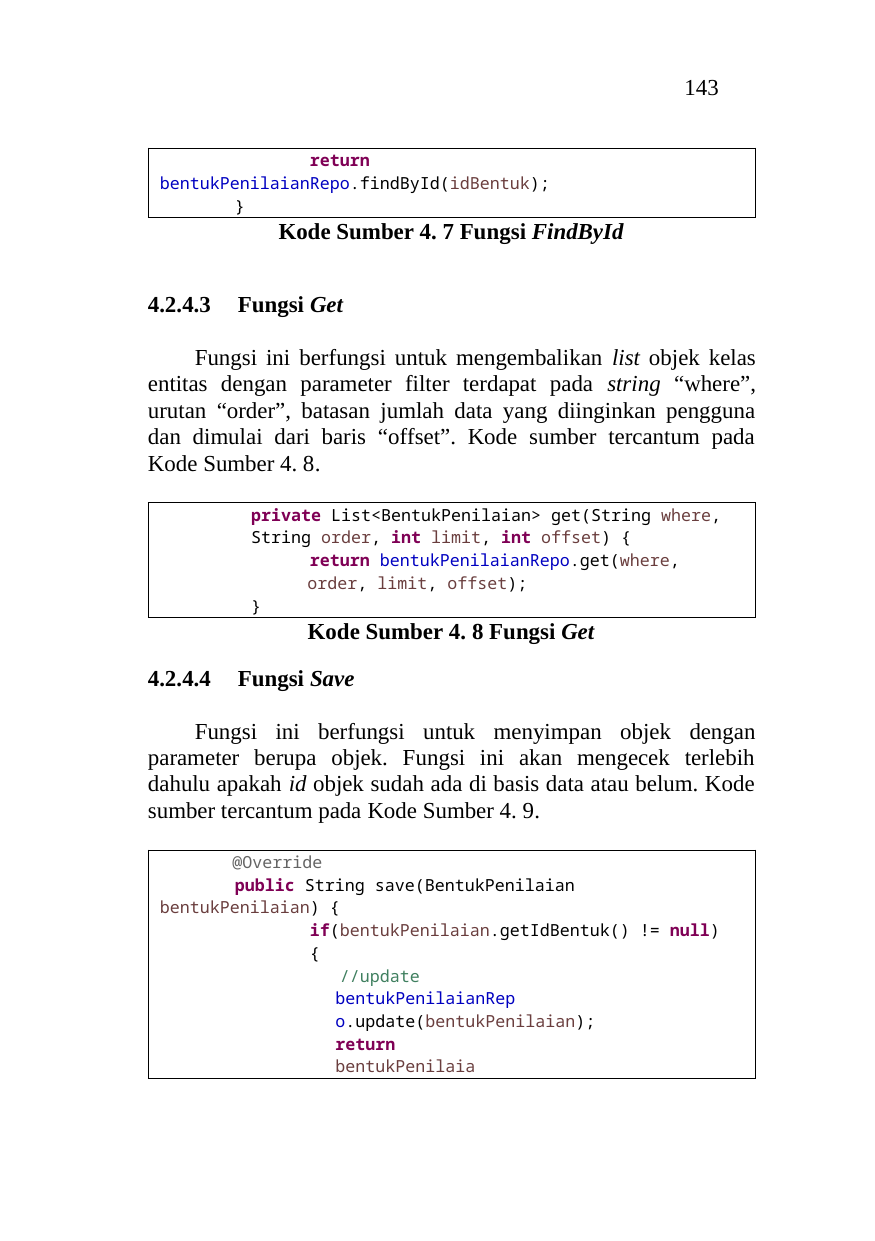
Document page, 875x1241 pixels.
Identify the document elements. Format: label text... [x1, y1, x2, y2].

text Fungsi ini berfungsi untuk mengembalikan list objek kelas entitas dengan parameter filter terdapat pada string “where”, urutan “order”, batasan jumlah data yang diinginkan pengguna dan dimulai dari baris “offset”. Kode sumber tercantum pada Kode Sumber 4. 8. [148, 344, 756, 476]
subtitle Fungsi Get [148, 291, 756, 318]
table_header private List<BentukPenilaian> get(String where, String order, int limit, int offset) { return bentukPenilaianRepo.get(where, order, limit, offset); } [149, 503, 755, 617]
subtitle Fungsi Save [148, 665, 756, 691]
text Kode Sumber 4. 8 Fungsi Get [148, 618, 756, 644]
table_header @Override public BentukPenilaian findById(UUID idBentuk) { return bentukPenilaianRepo.findById(idBentuk); } [149, 149, 755, 217]
text Fungsi ini berfungsi untuk menyimpan objek dengan parameter berupa objek. Fungsi ini akan mengecek terlebih dahulu apakah id objek sudah ada di basis data atau belum. Kode sumber tercantum pada Kode Sumber 4. 9. [148, 718, 756, 823]
text Kode Sumber 4. 7 Fungsi FindById [148, 218, 756, 244]
